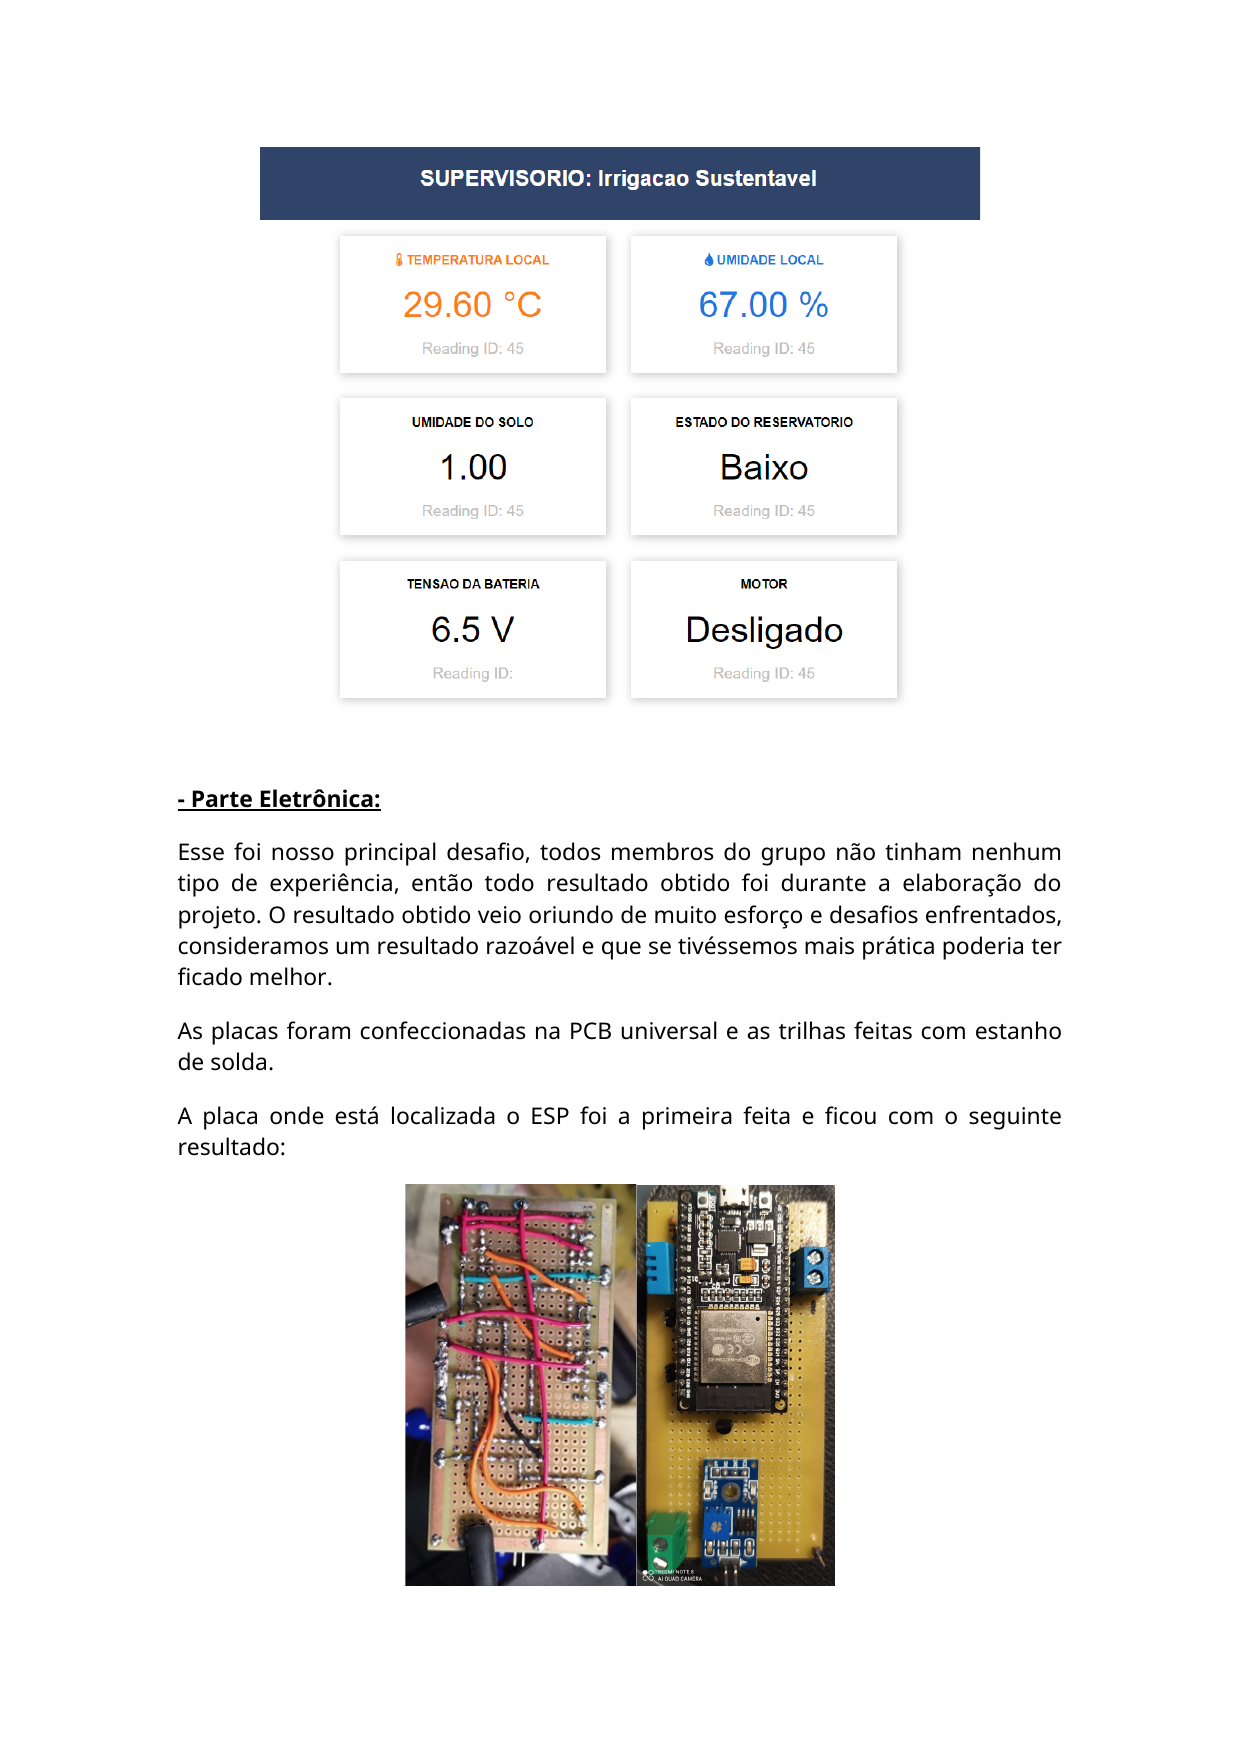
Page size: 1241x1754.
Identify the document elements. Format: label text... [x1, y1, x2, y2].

picture [260, 147, 980, 761]
picture [405, 1184, 835, 1586]
text A placa onde está localizada o ESP foi a primeira feita e ficou com o seguinte resultado: [177, 1100, 1063, 1162]
text Esse foi nosso principal desafio, todos membros do grupo não tinham nenhum tipo de experiência, então todo resultado obtido foi durante a elaboração do projeto. O resultado obtido veio oriundo de muito esforço e desafios enfrentados, consideramos um resultado razoável e que se tivéssemos mais prática poderia ter ficado melhor. [177, 836, 1063, 992]
text - Parte Eletrônica: [177, 782, 1063, 814]
text As placas foram confeccionadas na PCB universal e as trilhas feitas com estanho de solda. [177, 1015, 1063, 1077]
